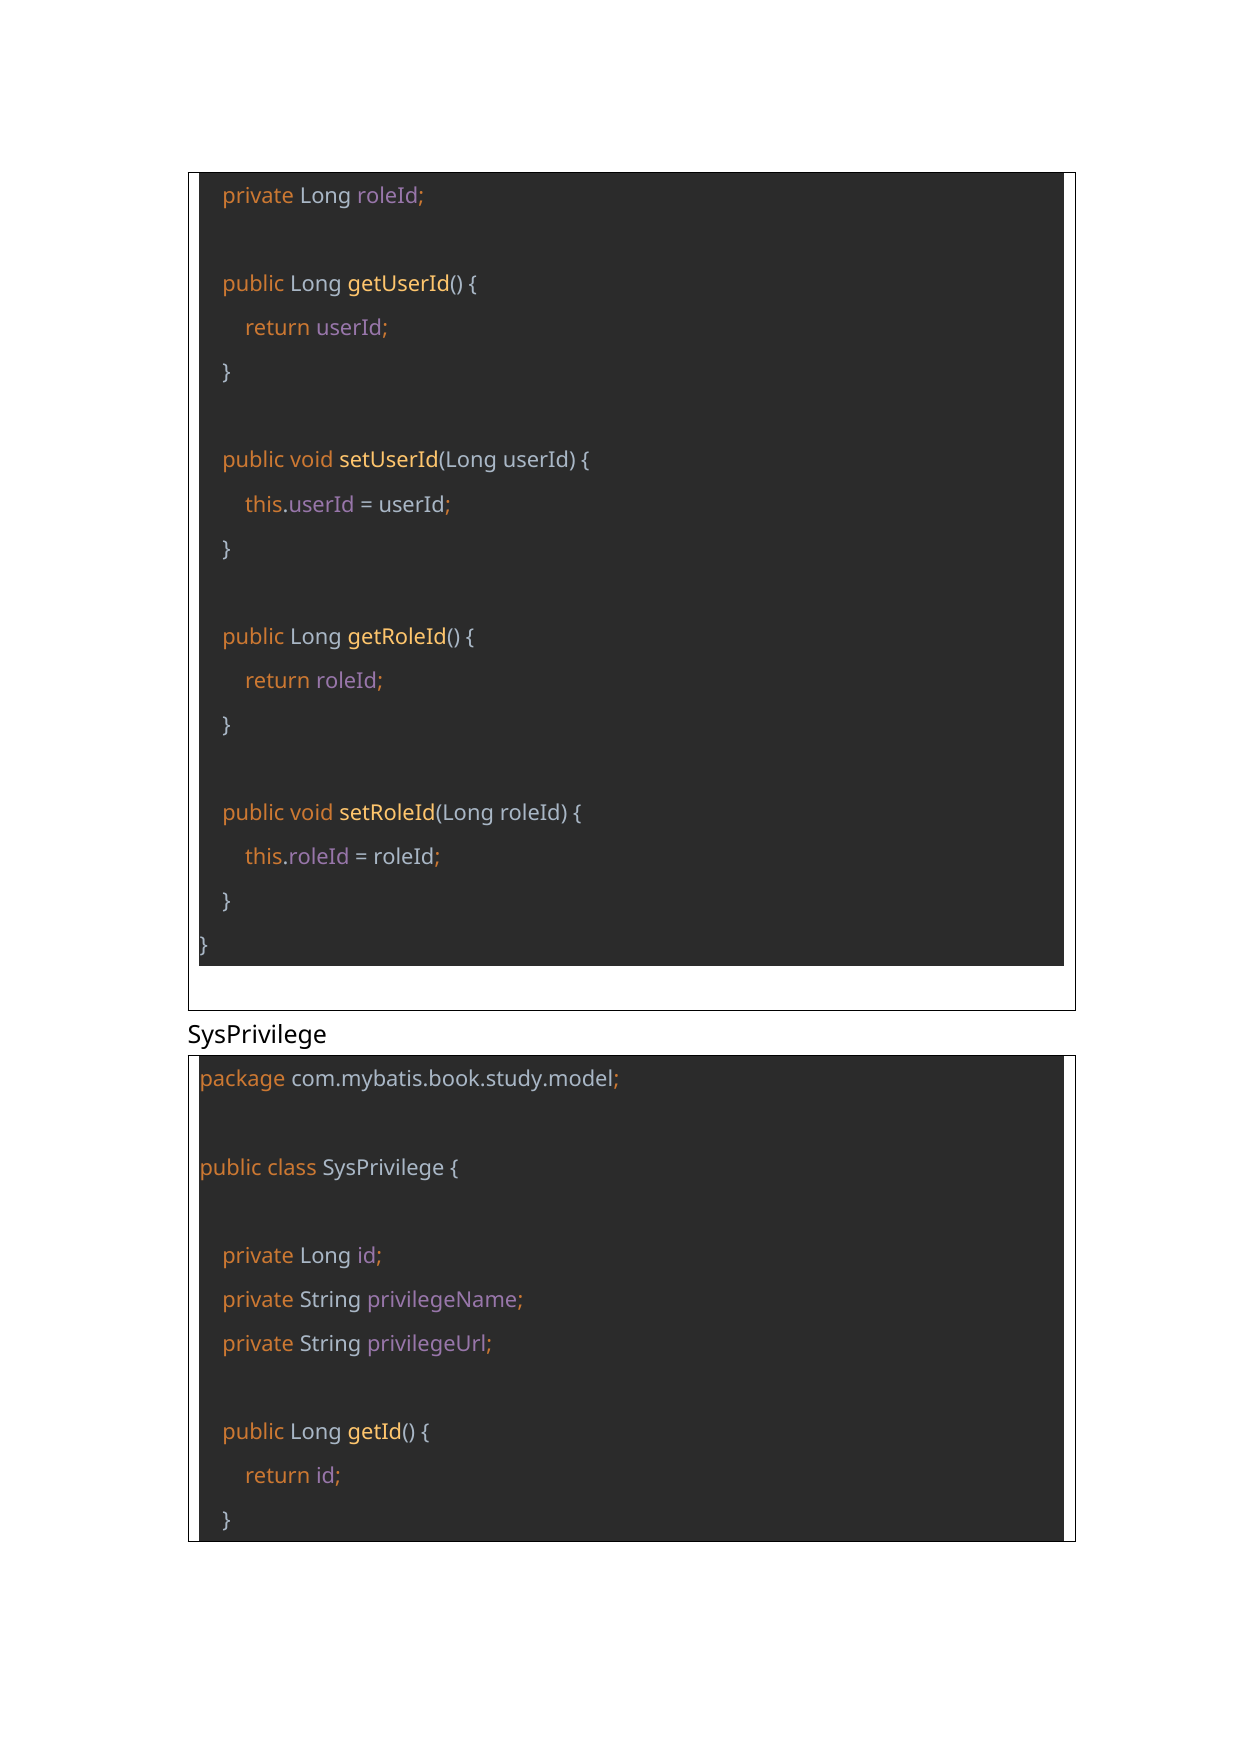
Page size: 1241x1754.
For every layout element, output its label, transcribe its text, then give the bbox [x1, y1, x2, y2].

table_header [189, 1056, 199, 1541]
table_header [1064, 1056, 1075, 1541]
text SysPrivilege [187, 1011, 1053, 1055]
